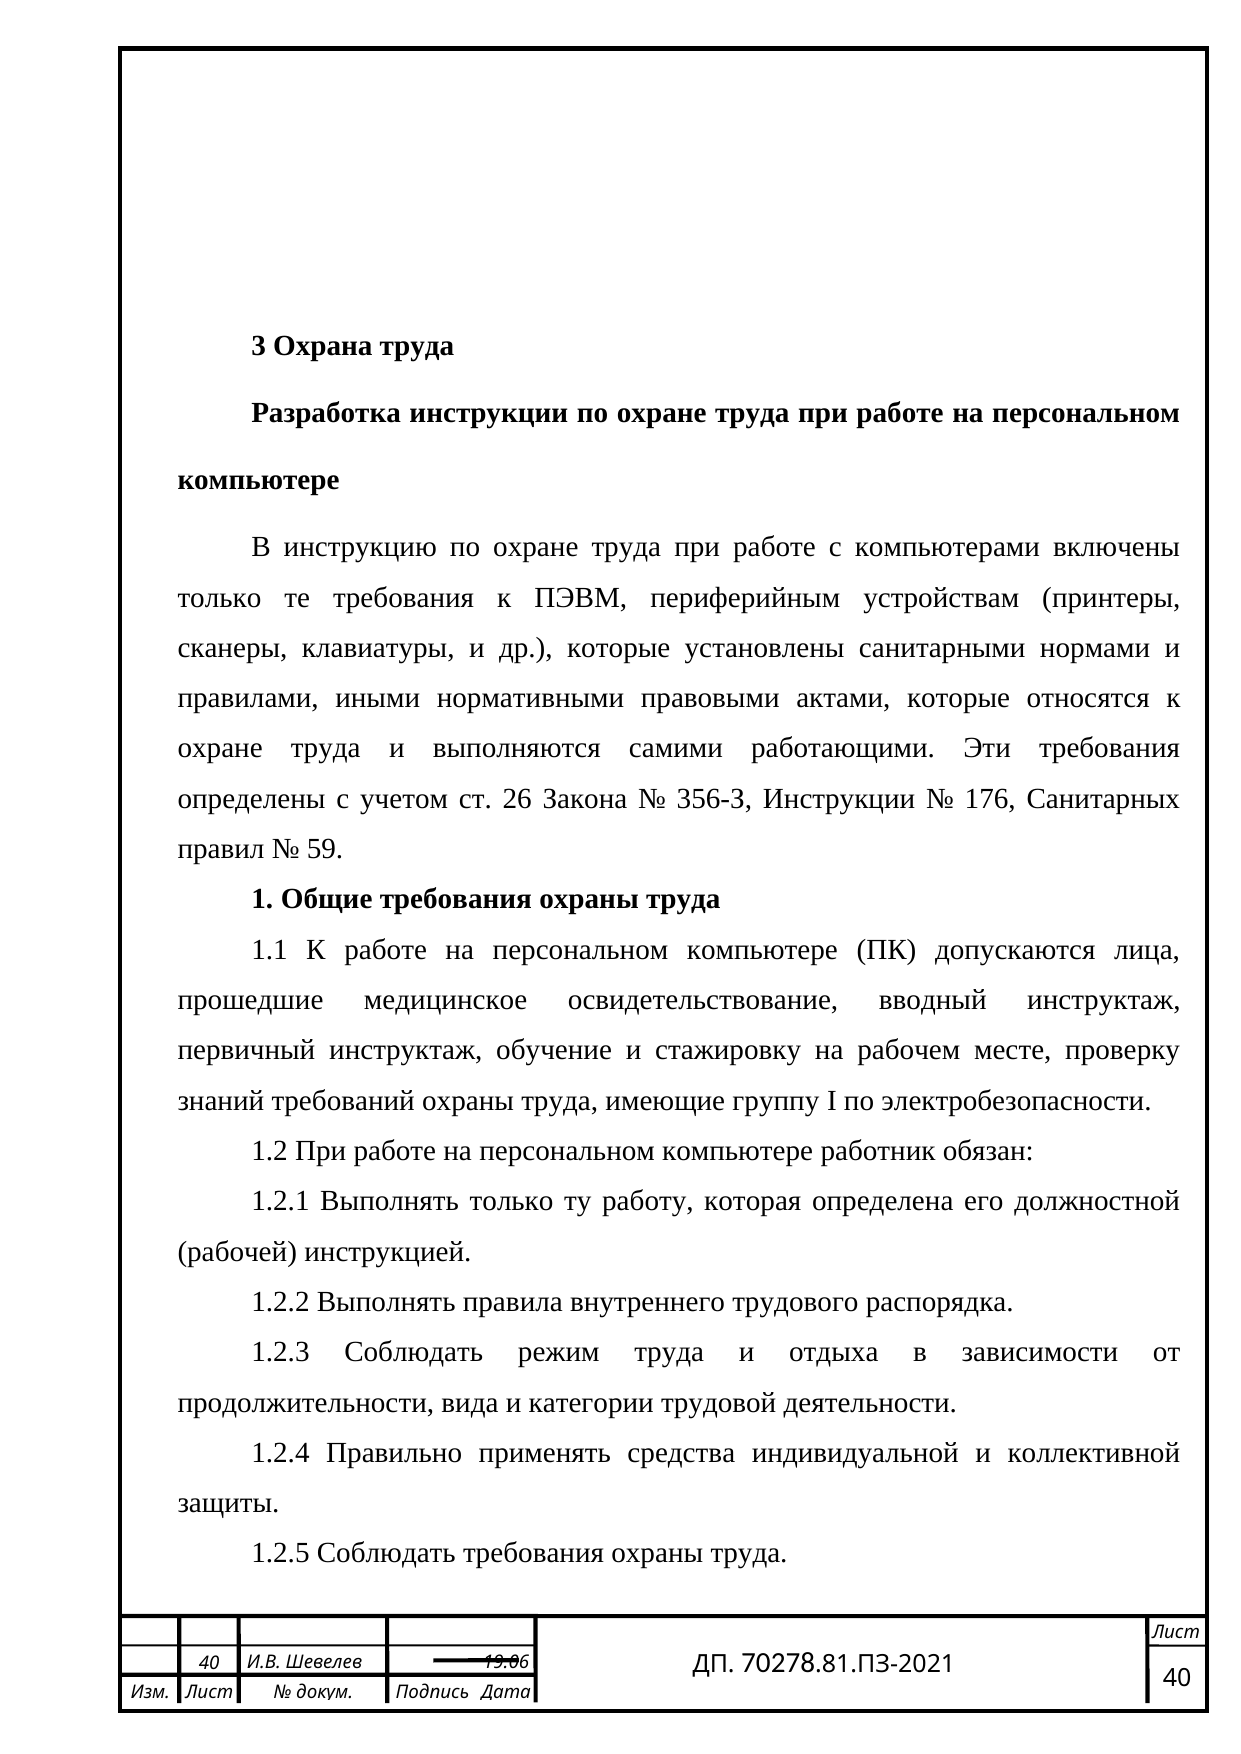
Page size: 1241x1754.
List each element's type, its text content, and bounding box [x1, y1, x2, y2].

text 1.2.2 Выполнять правила внутреннего трудового распорядка. [177, 1284, 1181, 1318]
text 3 Охрана труда [177, 328, 1181, 362]
text 1.2.4 Правильно применять средства индивидуальной и коллективной защиты. [177, 1435, 1181, 1519]
text 1.2 При работе на персональном компьютере работник обязан: [177, 1133, 1181, 1167]
text В инструкцию по охране труда при работе с компьютерами включены только те требования к ПЭВМ, периферийным устройствам (принтеры, сканеры, клавиатуры, и др.), которые установлены санитарными нормами и правилами, иными нормативными правовыми актами, которые относятся к охране труда и выполняются самими работающими. Эти требования определены с учетом ст. 26 Закона № 356-З, Инструкции № 176, Санитарных правил № 59. [177, 529, 1181, 865]
text Разработка инструкции по охране труда при работе на персональном компьютере [177, 395, 1181, 496]
list Общие требования охраны труда [177, 882, 1181, 915]
text 1.2.5 Соблюдать требования охраны труда. [177, 1536, 1181, 1569]
text 1.2.1 Выполнять только ту работу, которая определена его должностной (рабочей) инструкцией. [177, 1183, 1181, 1267]
text 1.1 К работе на персональном компьютере (ПК) допускаются лица, прошедшие медицинское освидетельствование, вводный инструктаж, первичный инструктаж, обучение и стажировку на рабочем месте, проверку знаний требований охраны труда, имеющие группу I по электробезопасности. [177, 932, 1181, 1116]
text 1.2.3 Соблюдать режим труда и отдыха в зависимости от продолжительности, вида и категории трудовой деятельности. [177, 1334, 1181, 1418]
